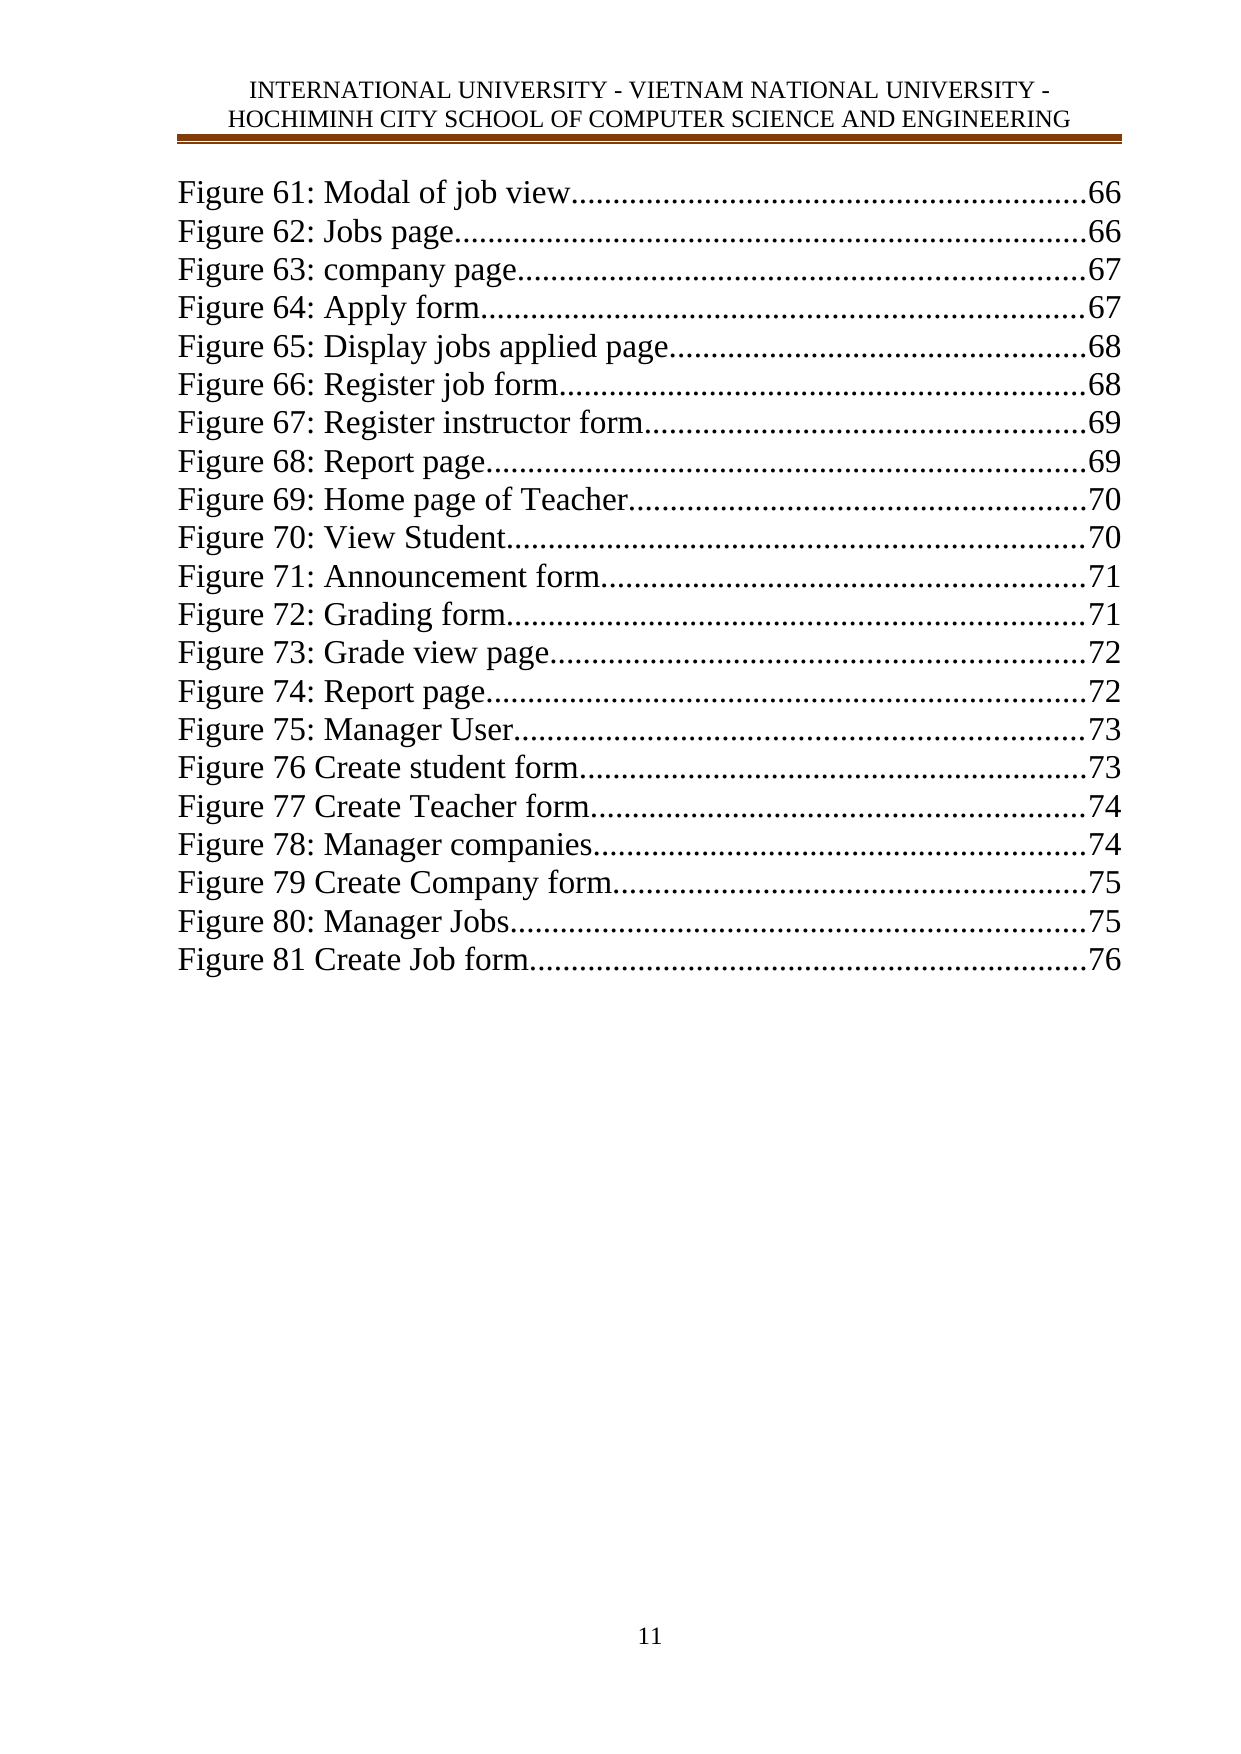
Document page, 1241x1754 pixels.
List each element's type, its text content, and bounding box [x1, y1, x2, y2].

text Figure 62: Jobs page 66 [177, 211, 1122, 249]
text Figure 77 Create Teacher form. 74 [177, 786, 1122, 824]
text Figure 73: Grade view page 72 [177, 633, 1122, 671]
text Figure 69: Home page of Teacher 70 [177, 479, 1122, 518]
text Figure 63: company page 67 [177, 249, 1122, 288]
text Figure 72: Grading form 71 [177, 594, 1122, 633]
text Figure 71: Announcement form 71 [177, 556, 1122, 594]
text Figure 64: Apply form. 67 [177, 288, 1122, 326]
text Figure 68: Report page 69 [177, 441, 1122, 479]
text Figure 79 Create Company form. 75 [177, 863, 1122, 901]
text Figure 65: Display jobs applied page. 68 [177, 326, 1122, 364]
text Figure 78: Manager companies 74 [177, 824, 1122, 863]
text Figure 70: View Student 70 [177, 518, 1122, 556]
text Figure 81 Create Job form. 76 [177, 939, 1122, 978]
text Figure 80: Manager Jobs 75 [177, 901, 1122, 939]
text Figure 67: Register instructor form 69 [177, 403, 1122, 441]
text Figure 61: Modal of job view 66 [177, 173, 1122, 211]
text Figure 66: Register job form 68 [177, 364, 1122, 403]
text Figure 74: Report page 72 [177, 671, 1122, 709]
text Figure 75: Manager User 73 [177, 709, 1122, 748]
text Figure 76 Create student form. 73 [177, 748, 1122, 786]
